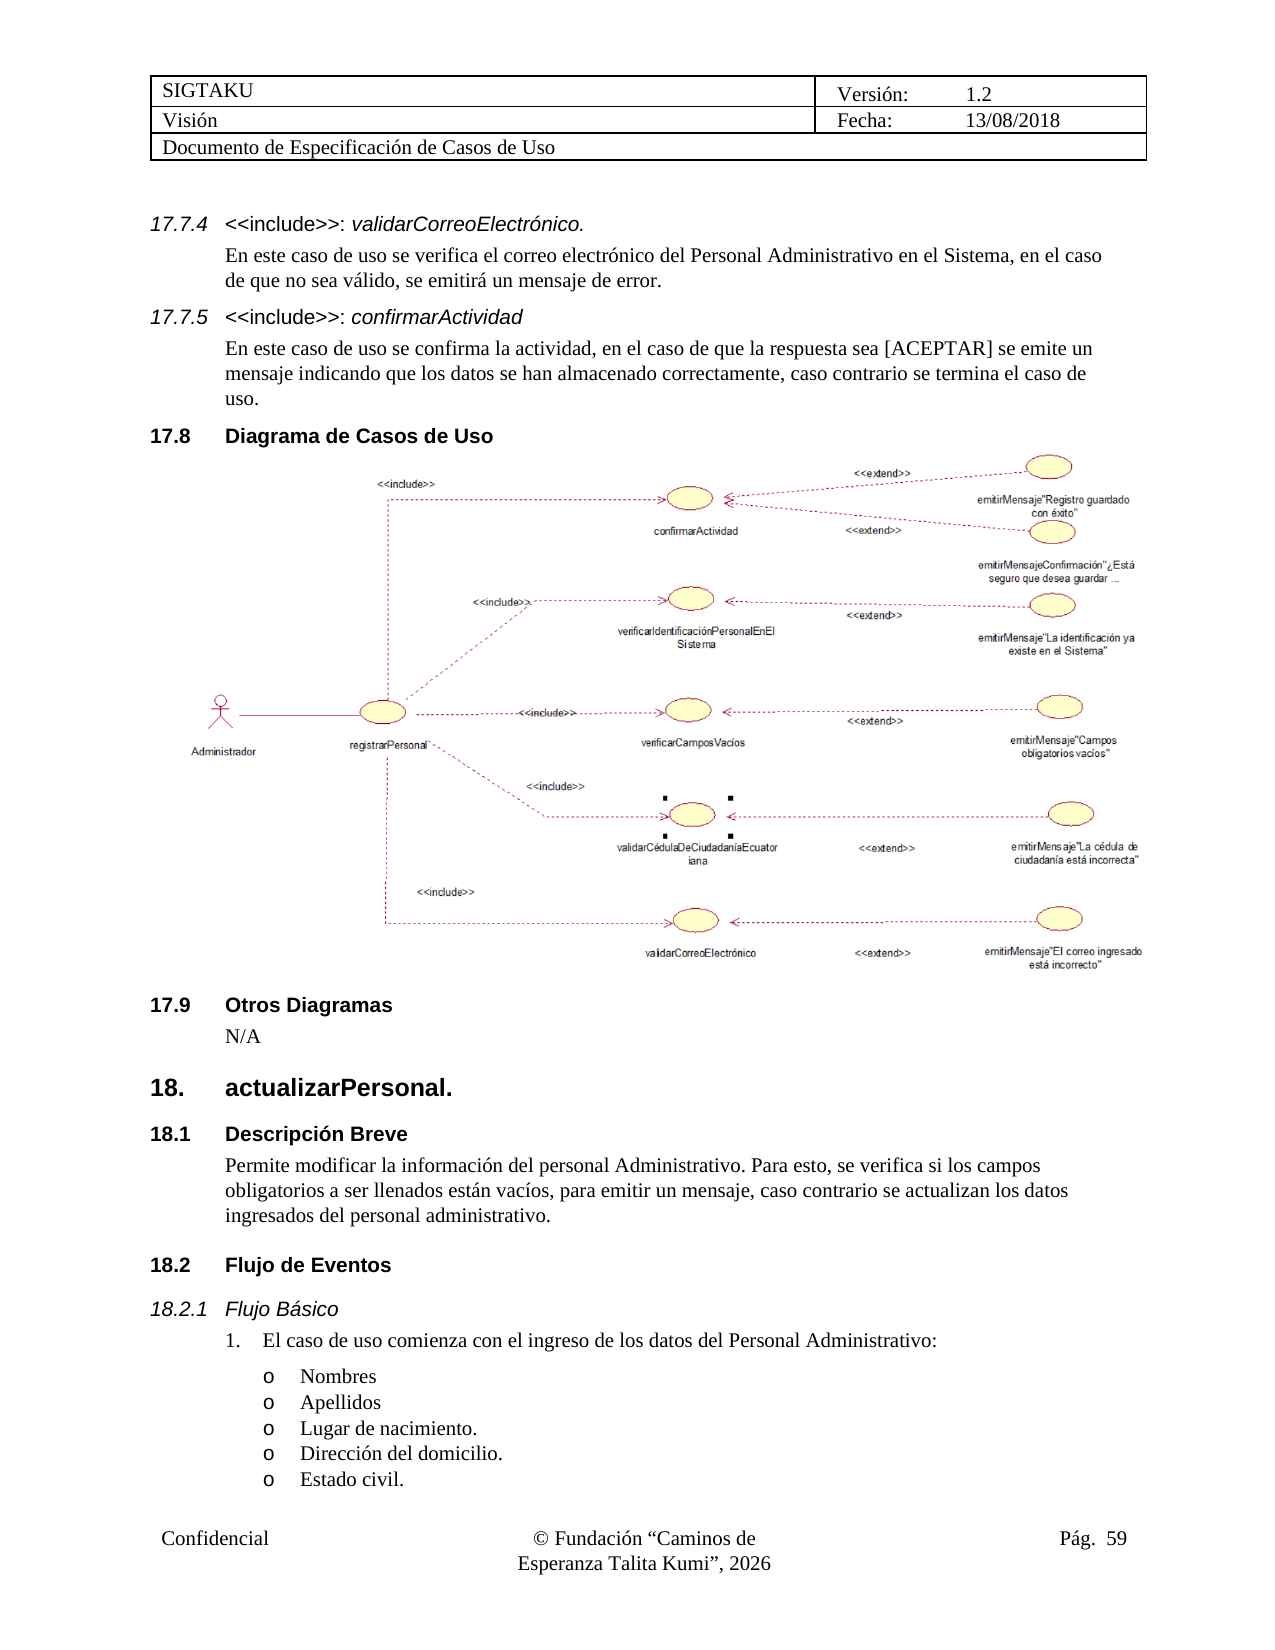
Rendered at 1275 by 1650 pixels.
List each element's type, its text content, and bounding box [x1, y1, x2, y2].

list Nombres [262, 1364, 1125, 1390]
list Apellidos [262, 1390, 1125, 1416]
text Permite modificar la información del personal Administrativo. Para esto, se verifica si los campos obligatorios a ser llenados están vacíos, para emitir un mensaje, caso contrario se actualizan los datos ingresados del personal administrativo. [225, 1152, 1125, 1227]
subtitle <<include>>: validarCorreoElectrónico. [150, 210, 1125, 235]
subtitle Diagrama de Casos de Uso [150, 423, 1125, 448]
list Lugar de nacimiento. [262, 1416, 1125, 1441]
picture [150, 454, 1206, 980]
list El caso de uso comienza con el ingreso de los datos del Personal Administrativo: [225, 1327, 1125, 1352]
subtitle <<include>>: confirmarActividad [150, 304, 1125, 329]
list Estado civil. [262, 1467, 1125, 1493]
subtitle Flujo Básico [150, 1295, 1125, 1320]
subtitle actualizarPersonal. [150, 1073, 1125, 1102]
list En este caso de uso se verifica el correo electrónico del Personal Administrativo en el Sistema, en el caso de que no sea válido, se emitirá un mensaje de error. [225, 242, 1125, 292]
subtitle Flujo de Eventos [150, 1252, 1125, 1277]
subtitle Otros Diagramas [150, 992, 1125, 1017]
text En este caso de uso se confirma la actividad, en el caso de que la respuesta sea [ACEPTAR] se emite un mensaje indicando que los datos se han almacenado correctamente, caso contrario se termina el caso de uso. [225, 335, 1125, 410]
list Dirección del domicilio. [262, 1441, 1125, 1467]
subtitle Descripción Breve [150, 1120, 1125, 1145]
text N/A [225, 1023, 1125, 1048]
